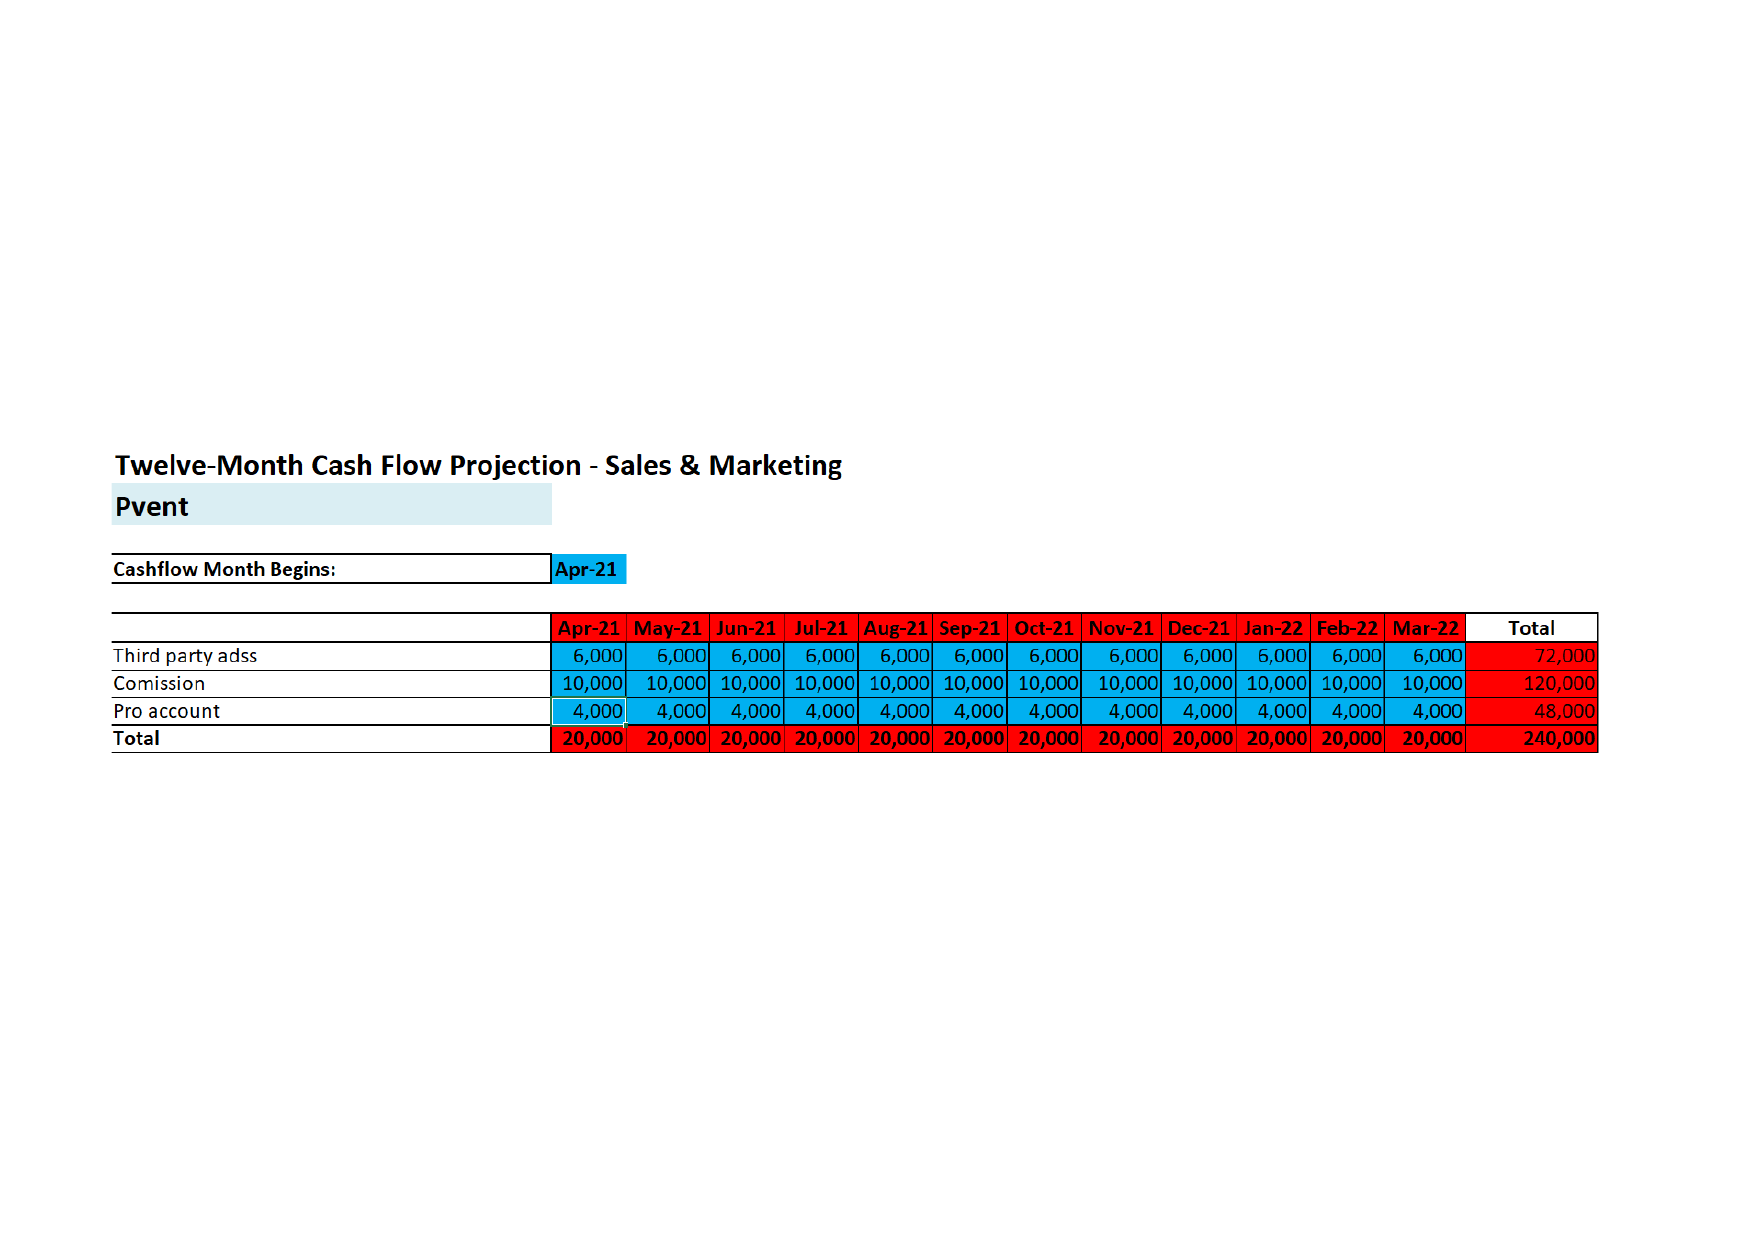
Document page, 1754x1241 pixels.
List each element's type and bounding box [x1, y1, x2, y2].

picture [111, 447, 1604, 775]
